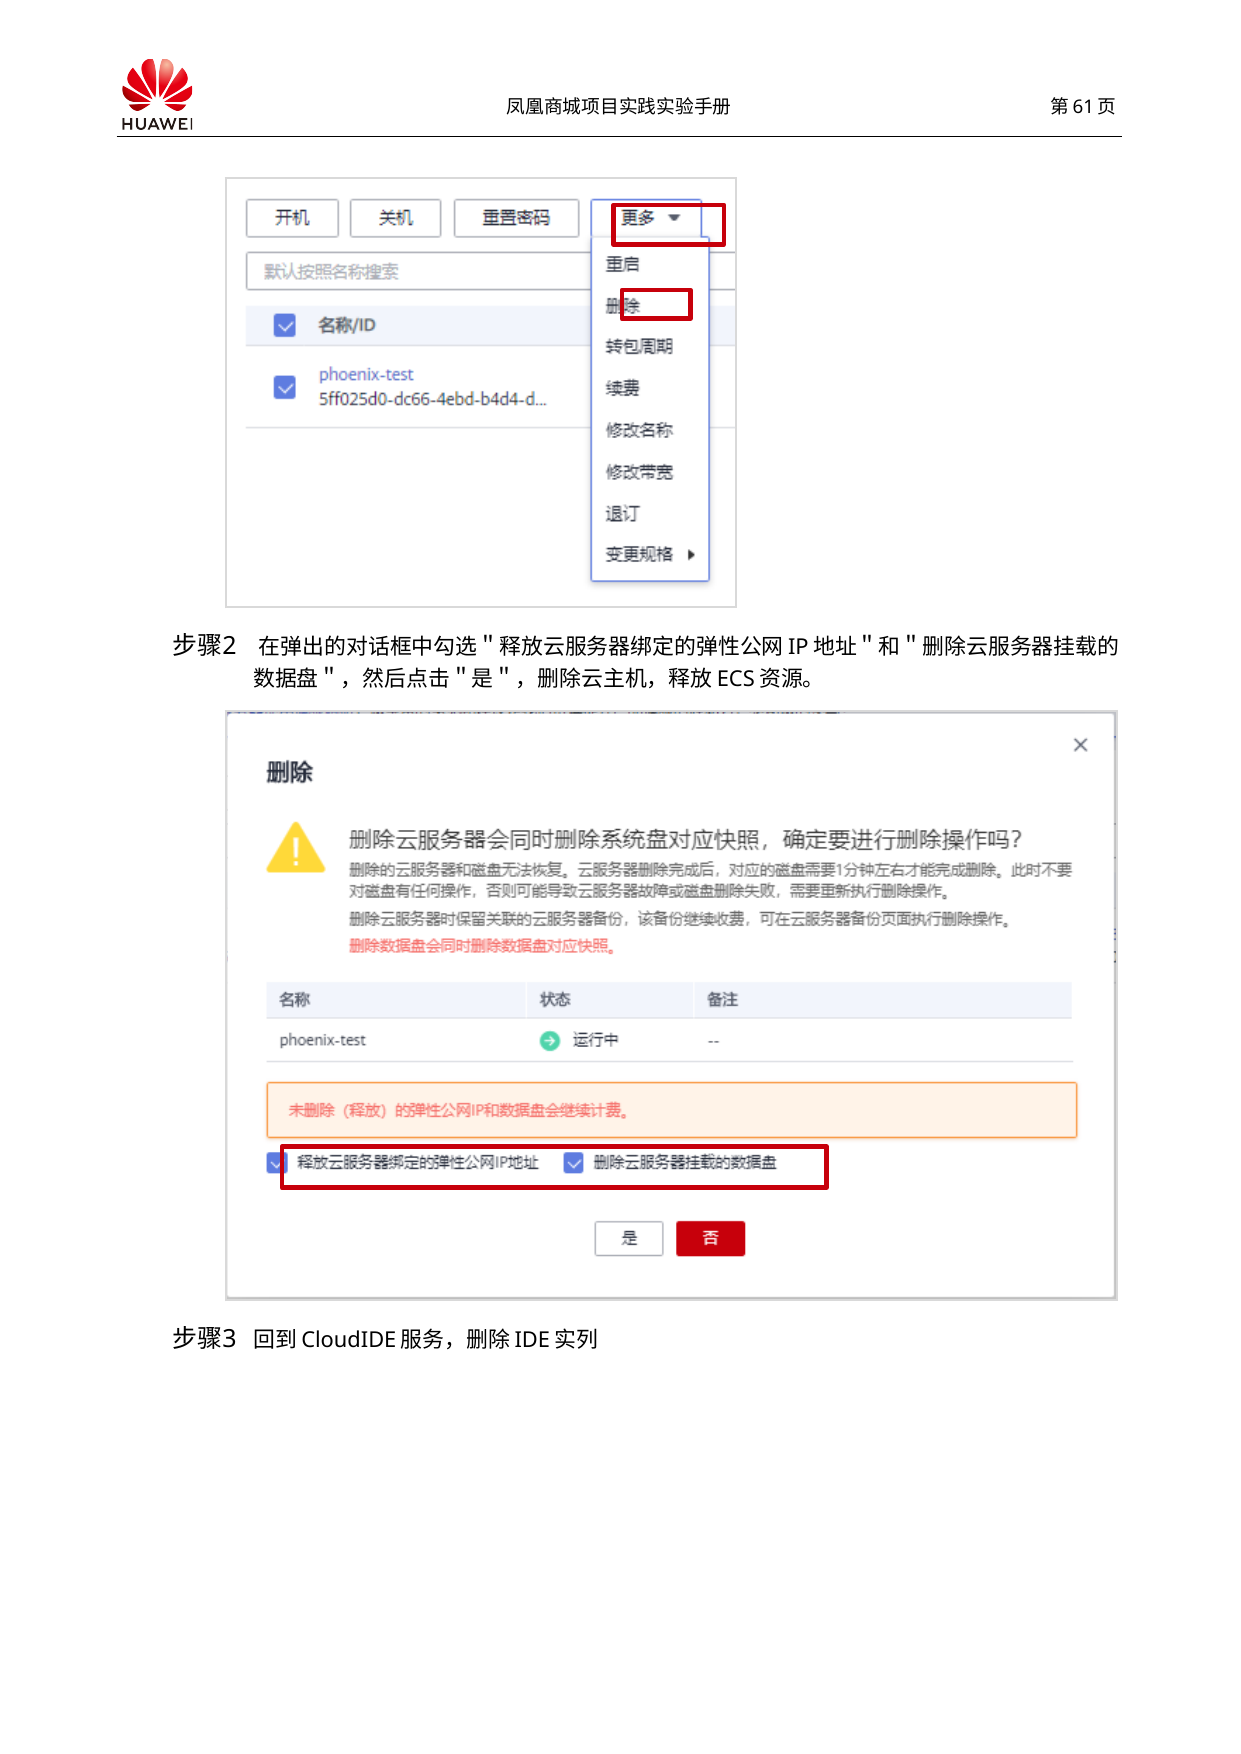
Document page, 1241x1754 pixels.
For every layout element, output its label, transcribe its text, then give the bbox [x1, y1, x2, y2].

text 在弹出的对话框中勾选＂释放云服务器绑定的弹性公网IP地址＂和＂删除云服务器挂载的数据盘＂，然后点击＂是＂，删除云主机，释放ECS资源。 [236, 625, 1122, 693]
picture [227, 712, 1116, 1299]
picture [227, 179, 735, 606]
picture [122, 59, 193, 130]
text 回到CloudIDE服务，删除IDE实列 [236, 1318, 1122, 1354]
